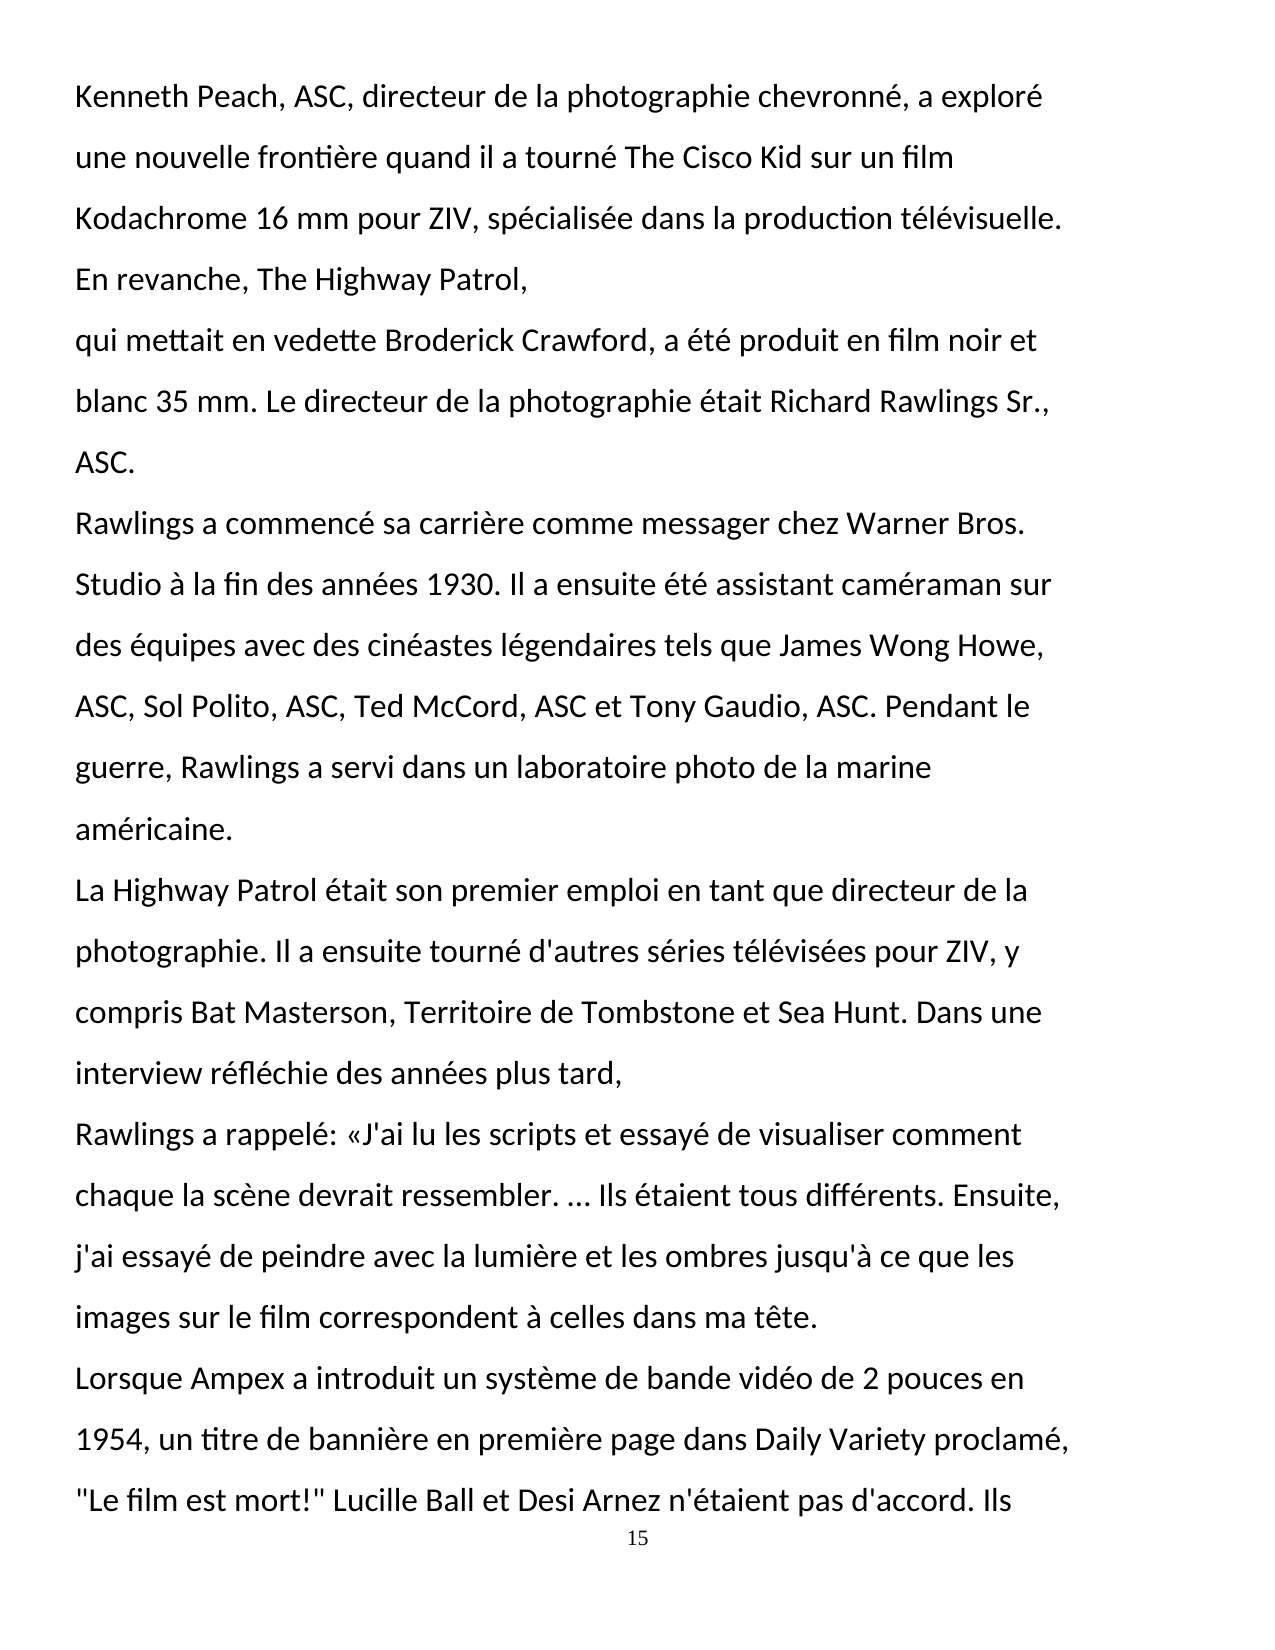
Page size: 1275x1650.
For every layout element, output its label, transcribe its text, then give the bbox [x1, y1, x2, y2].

text Kenneth Peach, ASC, directeur de la photographie chevronné, a exploré une nouvelle frontière quand il a tourné The Cisco Kid sur un film Kodachrome 16 mm pour ZIV, spécialisée dans la production télévisuelle. En revanche, The Highway Patrol, [75, 75, 1082, 299]
text Rawlings a commencé sa carrière comme messager chez Warner Bros. Studio à la fin des années 1930. Il a ensuite été assistant caméraman sur des équipes avec des cinéastes légendaires tels que James Wong Howe, ASC, Sol Polito, ASC, Ted McCord, ASC et Tony Gaudio, ASC. Pendant le guerre, Rawlings a servi dans un laboratoire photo de la marine américaine. [75, 502, 1082, 848]
text qui mettait en vedette Broderick Crawford, a été produit en film noir et blanc 35 mm. Le directeur de la photographie était Richard Rawlings Sr., ASC. [75, 319, 1082, 482]
text Rawlings a rappelé: «J'ai lu les scripts et essayé de visualiser comment chaque la scène devrait ressembler. … Ils étaient tous différents. Ensuite, j'ai essayé de peindre avec la lumière et les ombres jusqu'à ce que les images sur le film correspondent à celles dans ma tête. [75, 1113, 1082, 1337]
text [75, 1357, 1082, 1520]
text La Highway Patrol était son premier emploi en tant que directeur de la photographie. Il a ensuite tourné d'autres séries télévisées pour ZIV, y compris Bat Masterson, Territoire de Tombstone et Sea Hunt. Dans une interview réfléchie des années plus tard, [75, 868, 1082, 1092]
